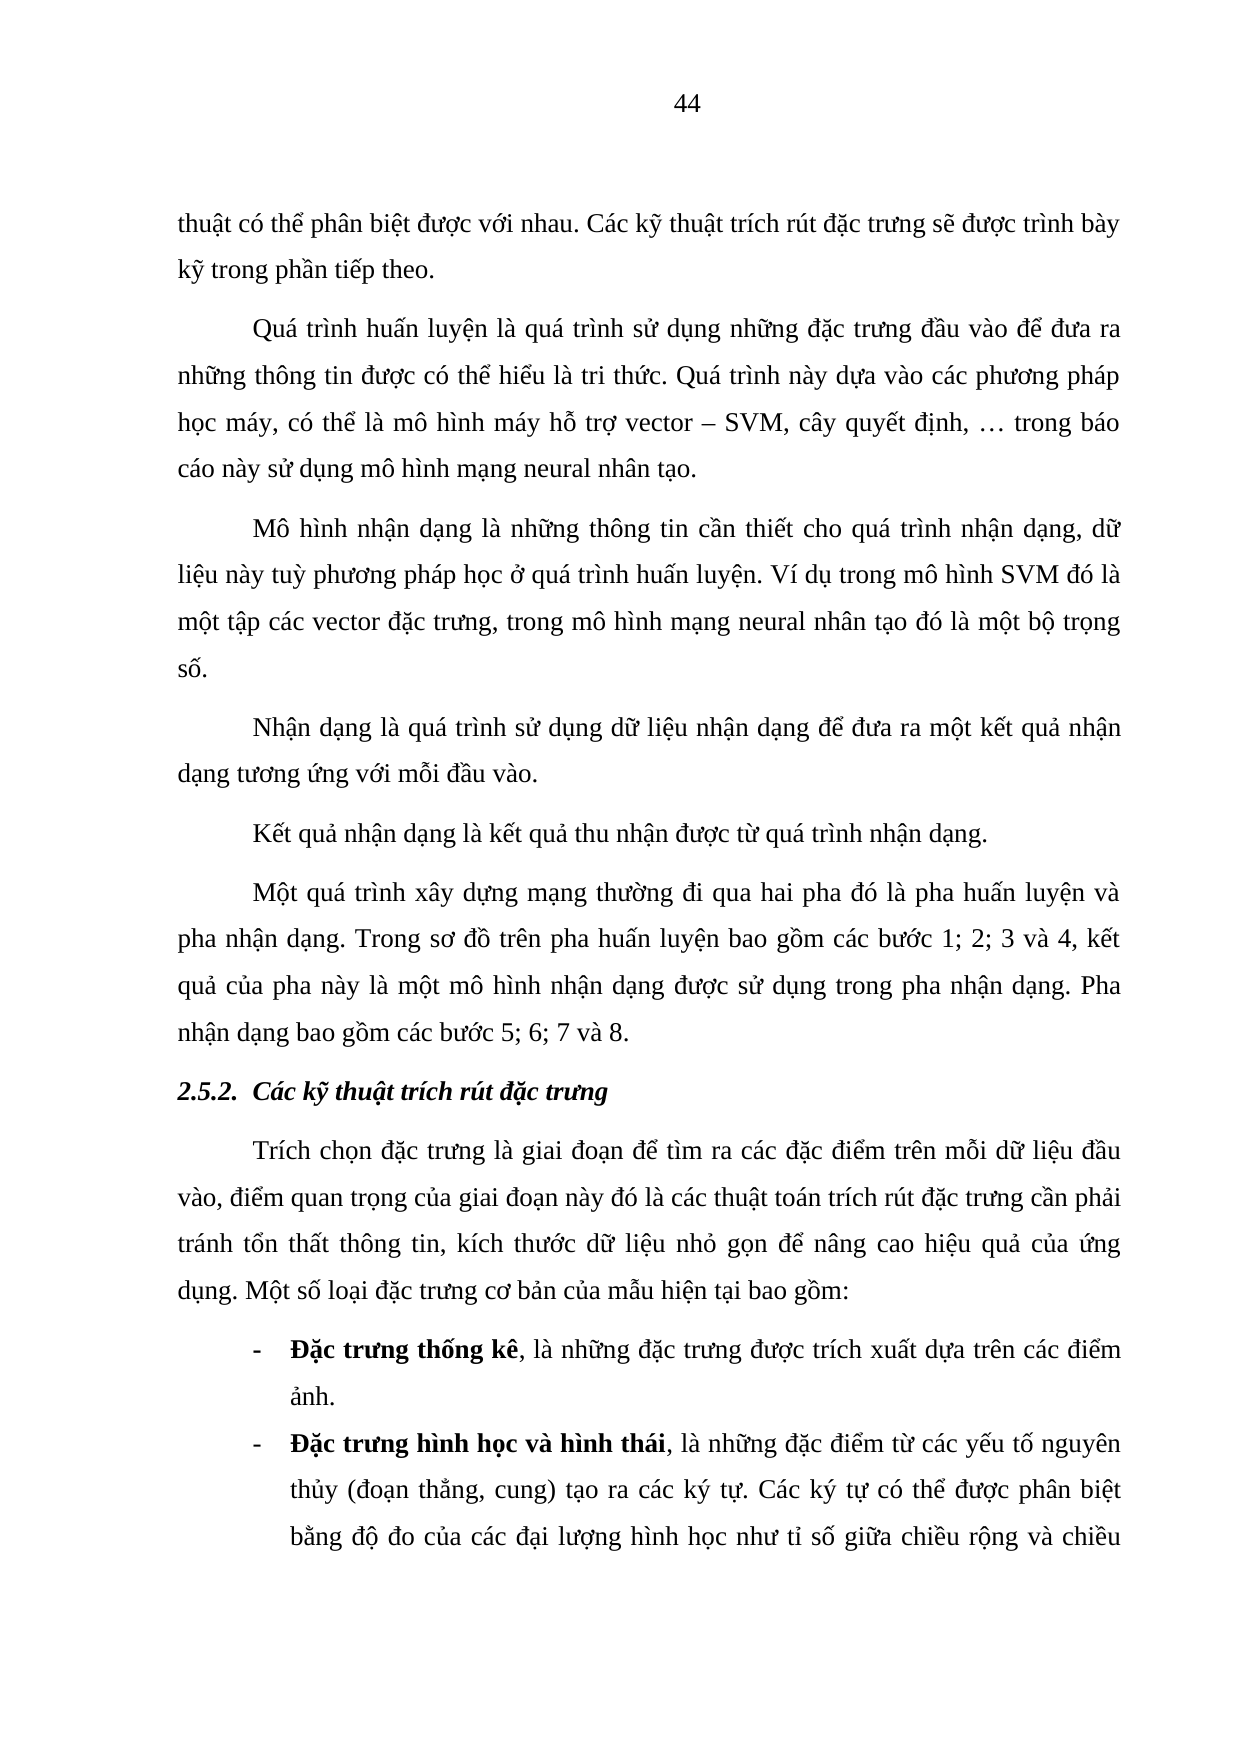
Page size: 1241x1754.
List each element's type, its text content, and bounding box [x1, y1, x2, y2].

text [177, 207, 1122, 284]
text Trích chọn đặc trưng là giai đoạn để tìm ra các đặc điểm trên mỗi dữ liệu đầu vào, điểm quan trọng của giai đoạn này đó là các thuật toán trích rút đặc trưng cần phải tránh tổn thất thông tin, kích thước dữ liệu nhỏ gọn để nâng cao hiệu quả của ứng dụng. Một số loại đặc trưng cơ bản của mẫu hiện tại bao gồm: [177, 1134, 1122, 1305]
subtitle Các kỹ thuật trích rút đặc trưng [177, 1075, 1122, 1106]
list Đặc trưng thống kê, là những đặc trưng được trích xuất dựa trên các điểm ảnh. [252, 1333, 1122, 1411]
text Mô hình nhận dạng là những thông tin cần thiết cho quá trình nhận dạng, dữ liệu này tuỳ phương pháp học ở quá trình huấn luyện. Ví dụ trong mô hình SVM đó là một tập các vector đặc trưng, trong mô hình mạng neural nhân tạo đó là một bộ trọng số. [177, 512, 1122, 683]
text Quá trình huấn luyện là quá trình sử dụng những đặc trưng đầu vào để đưa ra những thông tin được có thể hiểu là tri thức. Quá trình này dựa vào các phương pháp học máy, có thể là mô hình máy hỗ trợ vector – SVM, cây quyết định, … trong báo cáo này sử dụng mô hình mạng neural nhân tạo. [177, 313, 1122, 484]
text Nhận dạng là quá trình sử dụng dữ liệu nhận dạng để đưa ra một kết quả nhận dạng tương ứng với mỗi đầu vào. [177, 711, 1122, 789]
text Kết quả nhận dạng là kết quả thu nhận được từ quá trình nhận dạng. [177, 817, 1122, 848]
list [252, 1427, 1122, 1551]
text Một quá trình xây dựng mạng thường đi qua hai pha đó là pha huấn luyện và pha nhận dạng. Trong sơ đồ trên pha huấn luyện bao gồm các bước 1; 2; 3 và 4, kết quả của pha này là một mô hình nhận dạng được sử dụng trong pha nhận dạng. Pha nhận dạng bao gồm các bước 5; 6; 7 và 8. [177, 876, 1122, 1047]
